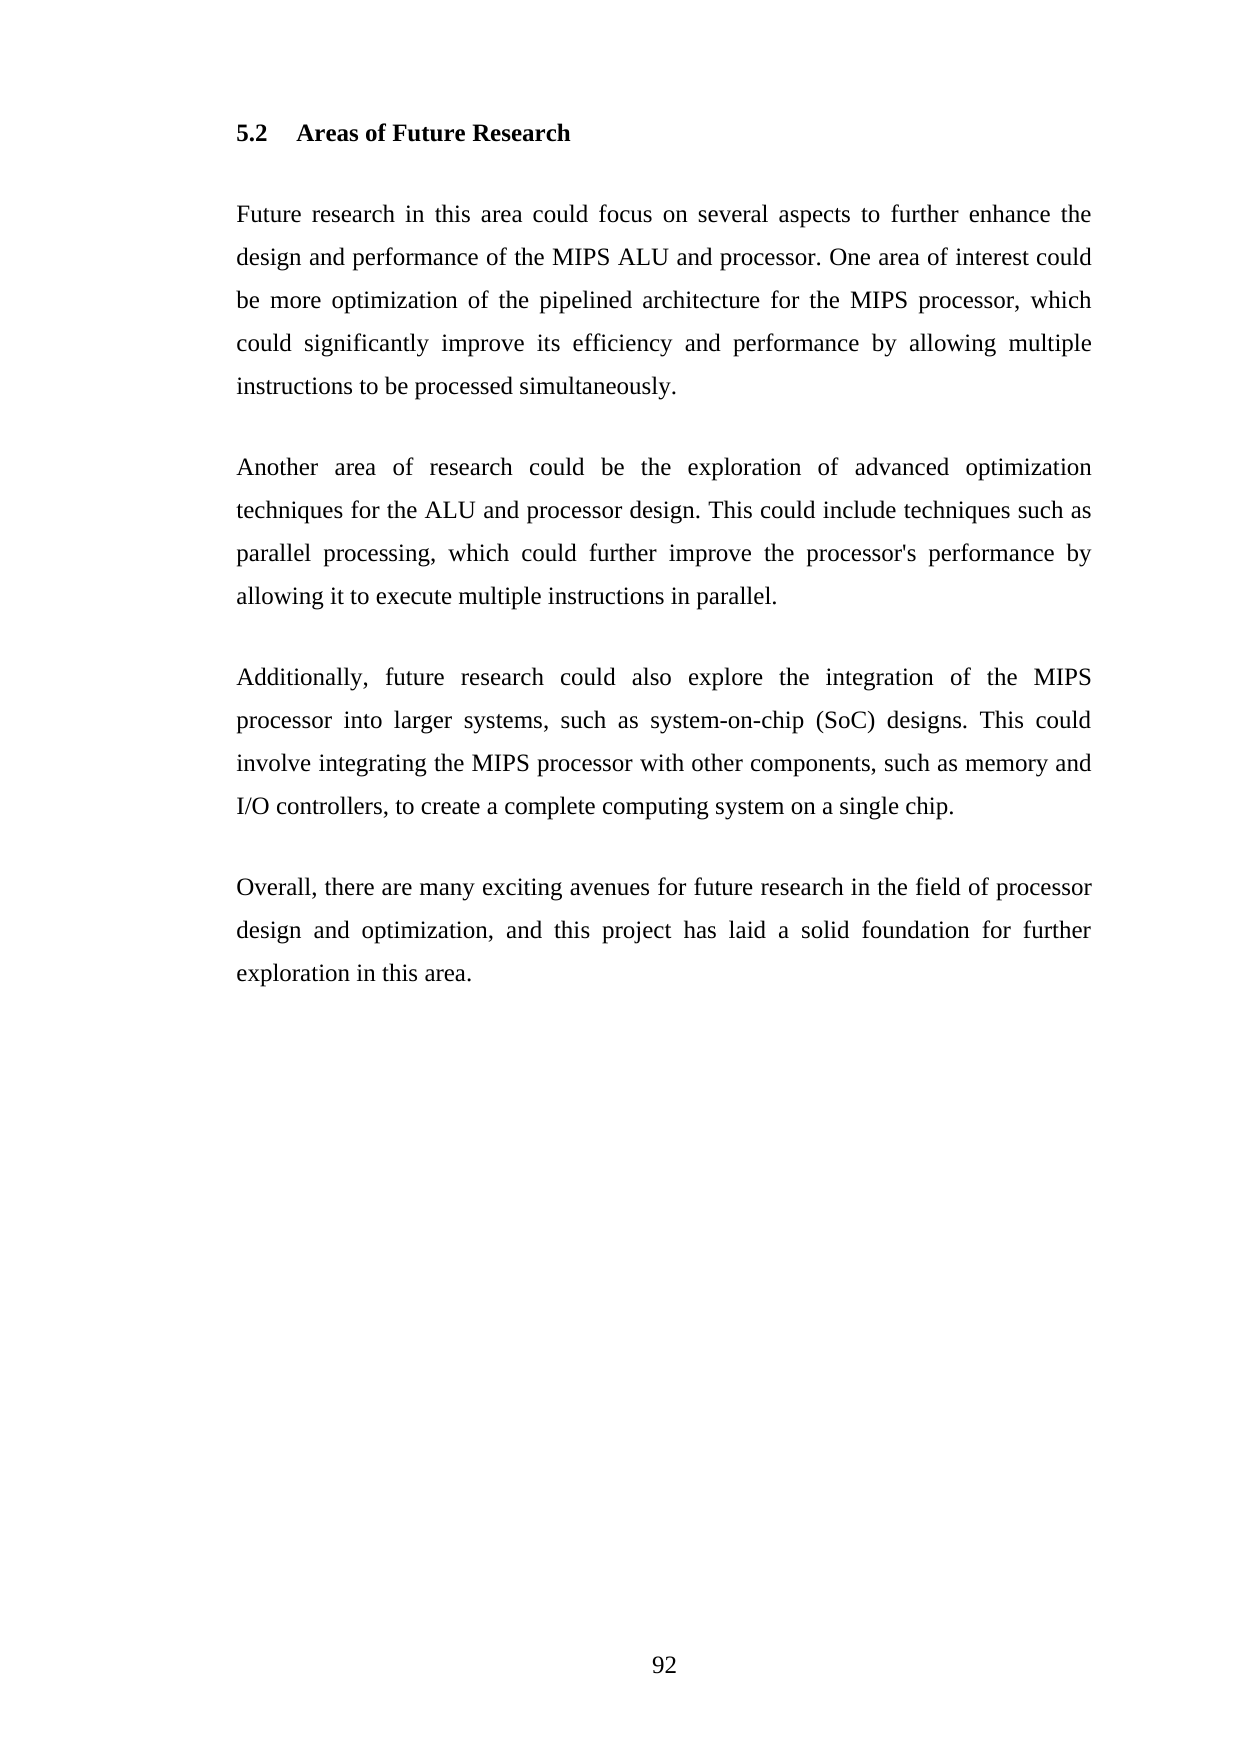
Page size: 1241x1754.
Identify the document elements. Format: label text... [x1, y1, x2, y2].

text Overall, there are many exciting avenues for future research in the field of processor design and optimization, and this project has laid a solid foundation for further exploration in this area. [236, 872, 1092, 987]
text Another area of research could be the exploration of advanced optimization techniques for the ALU and processor design. This could include techniques such as parallel processing, which could further improve the processor's performance by allowing it to execute multiple instructions in parallel. [236, 452, 1092, 610]
text Additionally, future research could also explore the integration of the MIPS processor into larger systems, such as system-on-chip (SoC) designs. This could involve integrating the MIPS processor with other components, such as memory and I/O controllers, to create a complete computing system on a single chip. [236, 662, 1092, 820]
subtitle Areas of Future Research [236, 118, 1092, 147]
text Future research in this area could focus on several aspects to further enhance the design and performance of the MIPS ALU and processor. One area of interest could be more optimization of the pipelined architecture for the MIPS processor, which could significantly improve its efficiency and performance by allowing multiple instructions to be processed simultaneously. [236, 199, 1092, 400]
